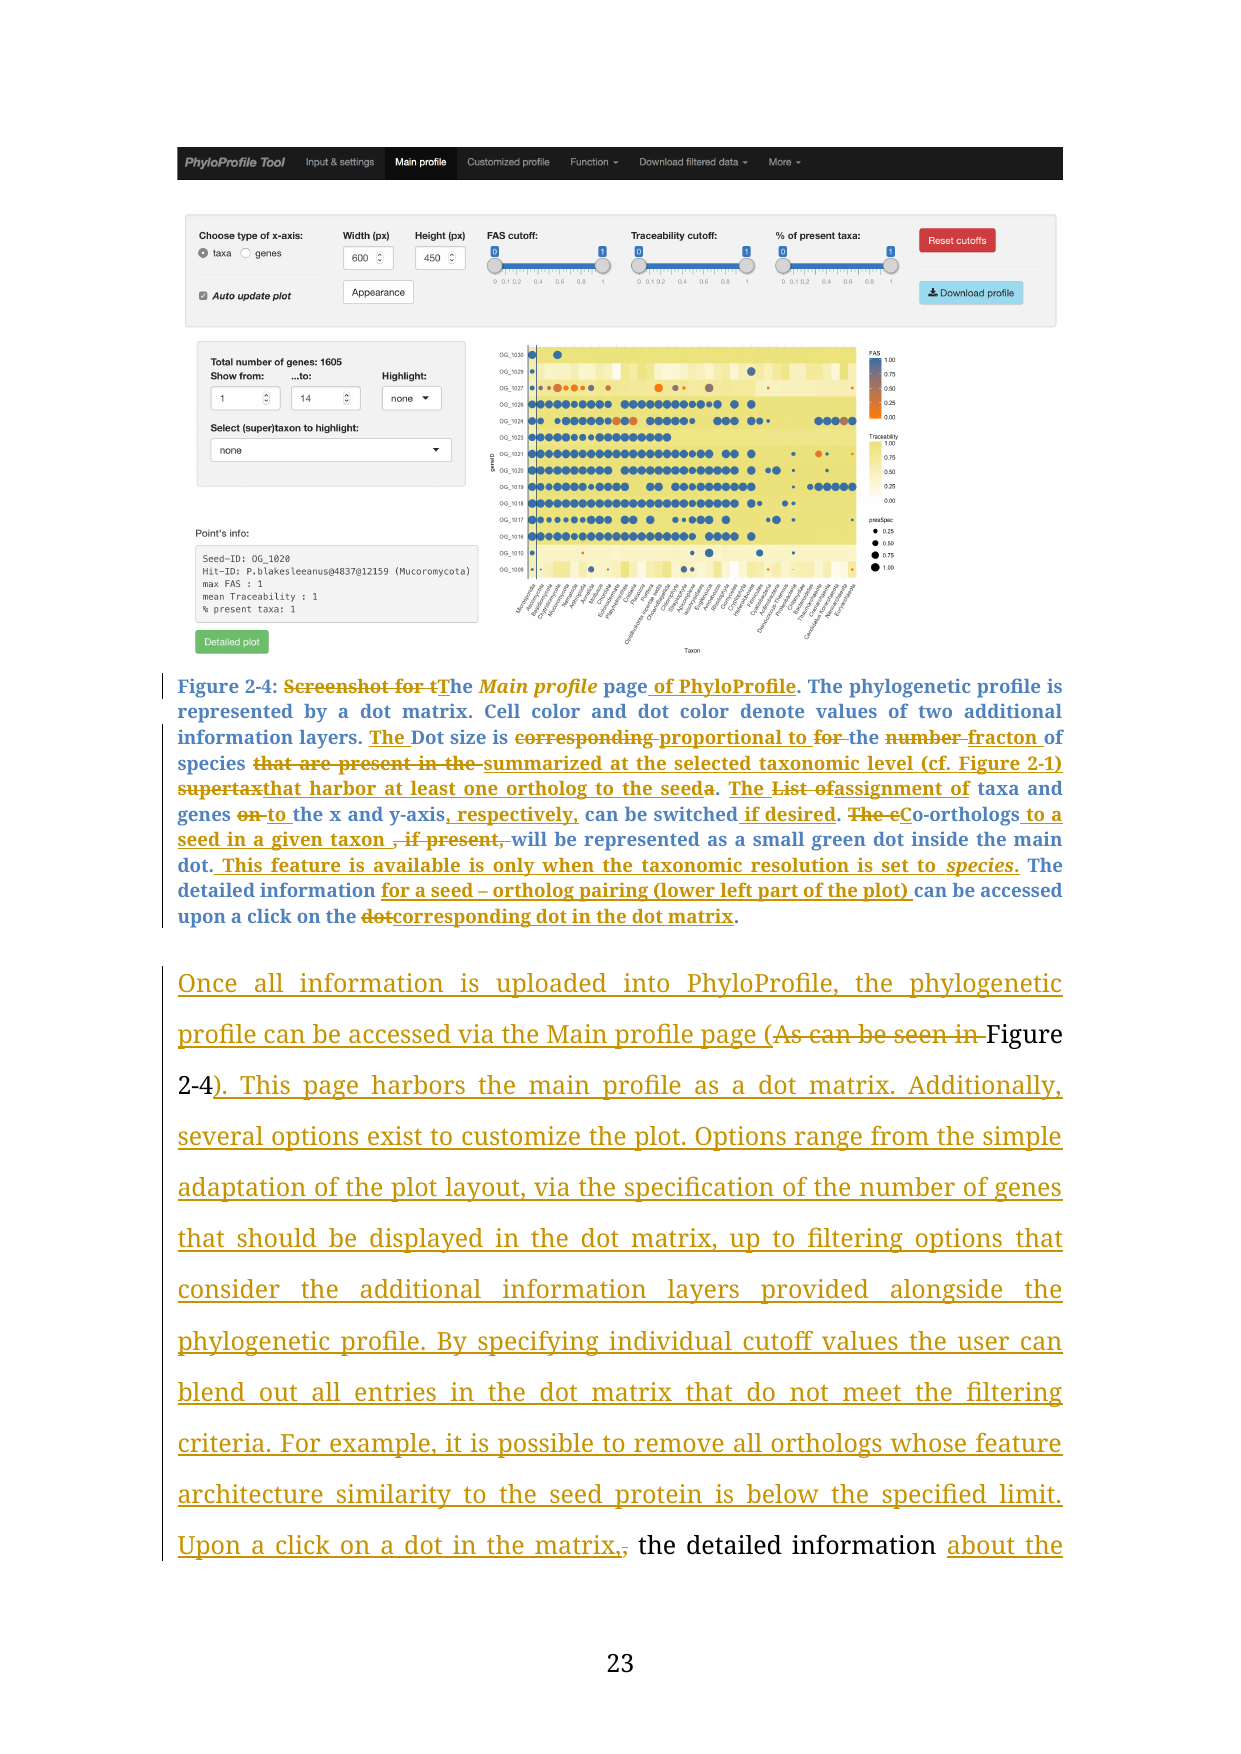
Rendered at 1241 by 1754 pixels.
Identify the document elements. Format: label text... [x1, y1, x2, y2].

text Figure 2-2: he Main profile page. The phylogenetic profile is represented by a dot matrix. Cell color and dot color denote values of two additional information layers. Dot size is the of species . taxa and genes the x and y-axis can be switched. o-orthologswill be represented as a small green dot inside the main dot. The detailed information can be accessed upon a click on the . [177, 673, 1063, 928]
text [177, 1506, 1063, 1561]
picture [177, 147, 1063, 657]
